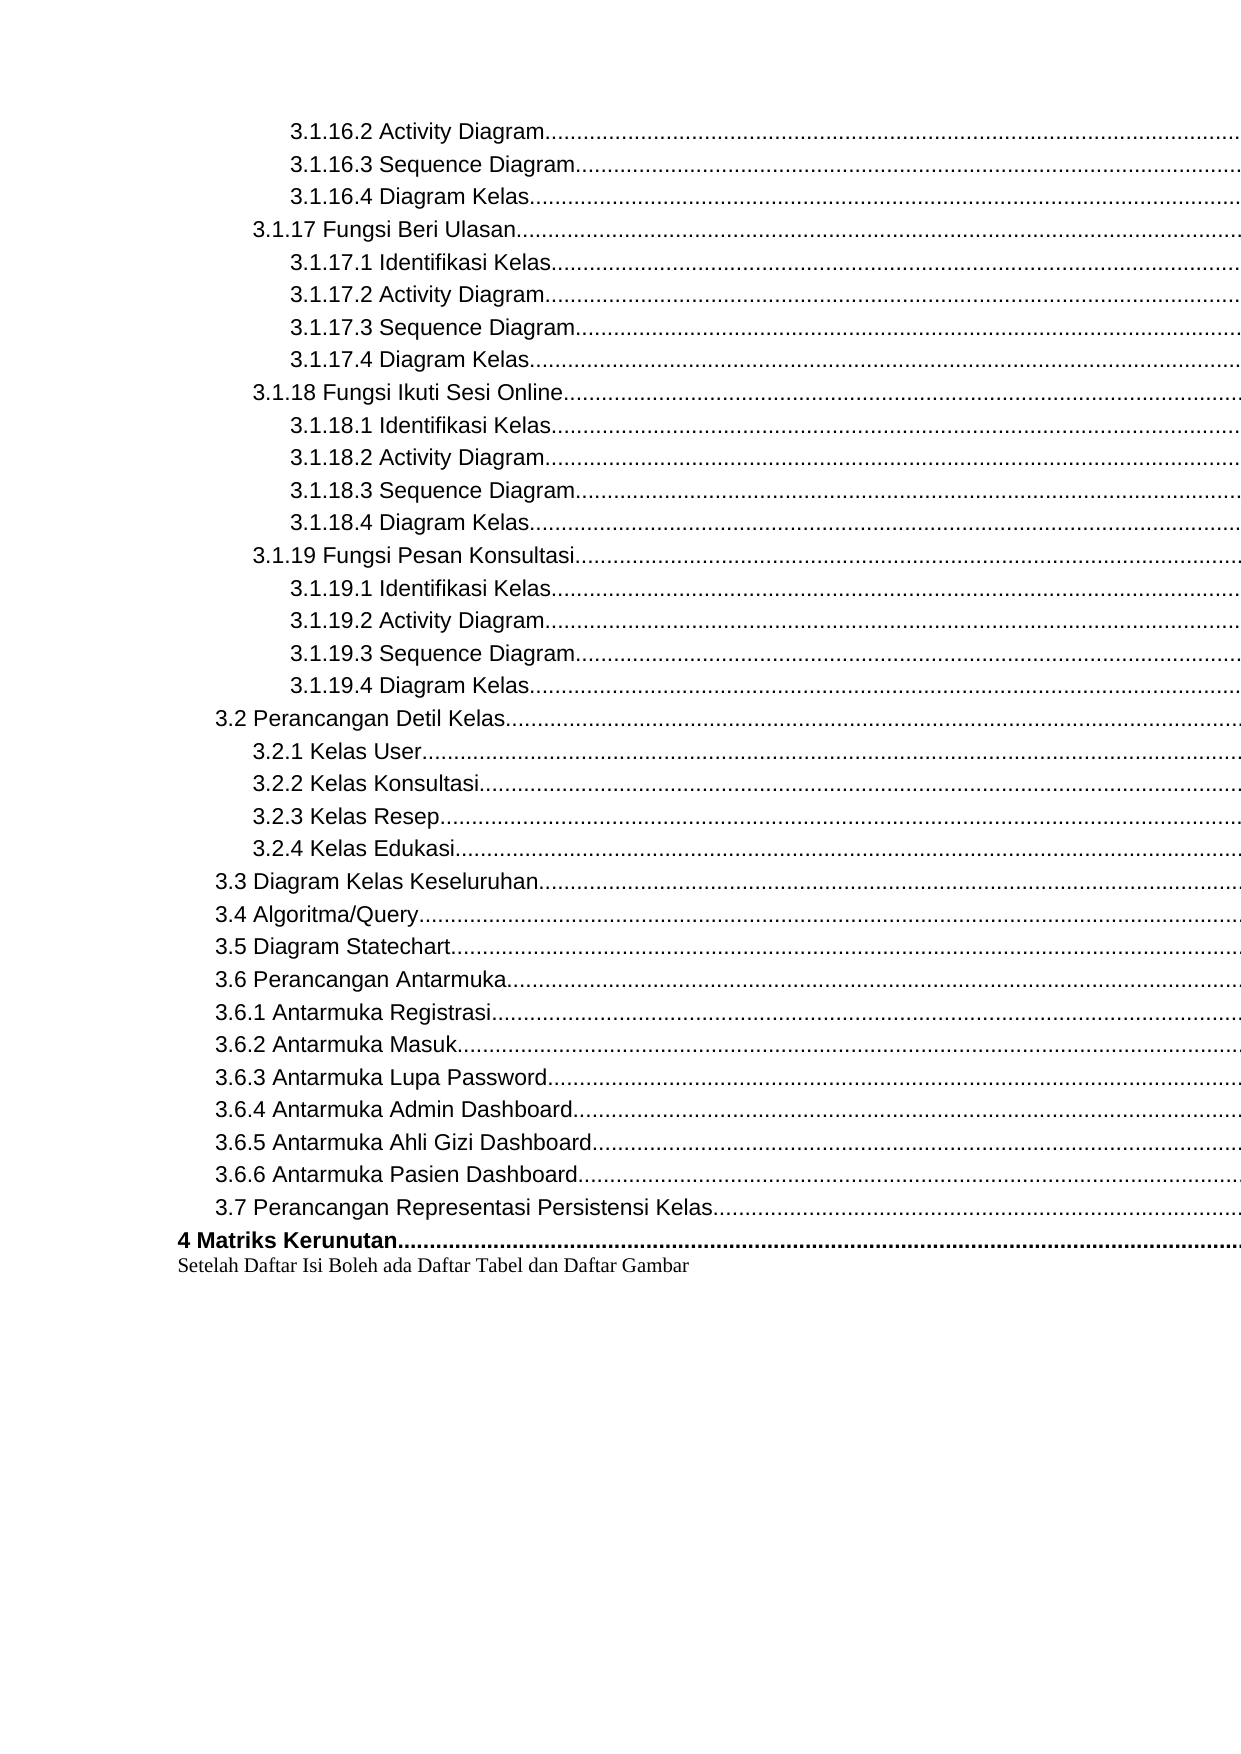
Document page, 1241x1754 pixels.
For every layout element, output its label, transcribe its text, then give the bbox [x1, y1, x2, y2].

text Setelah Daftar Isi Boleh ada Daftar Tabel dan Daftar Gambar [177, 1253, 1122, 1277]
